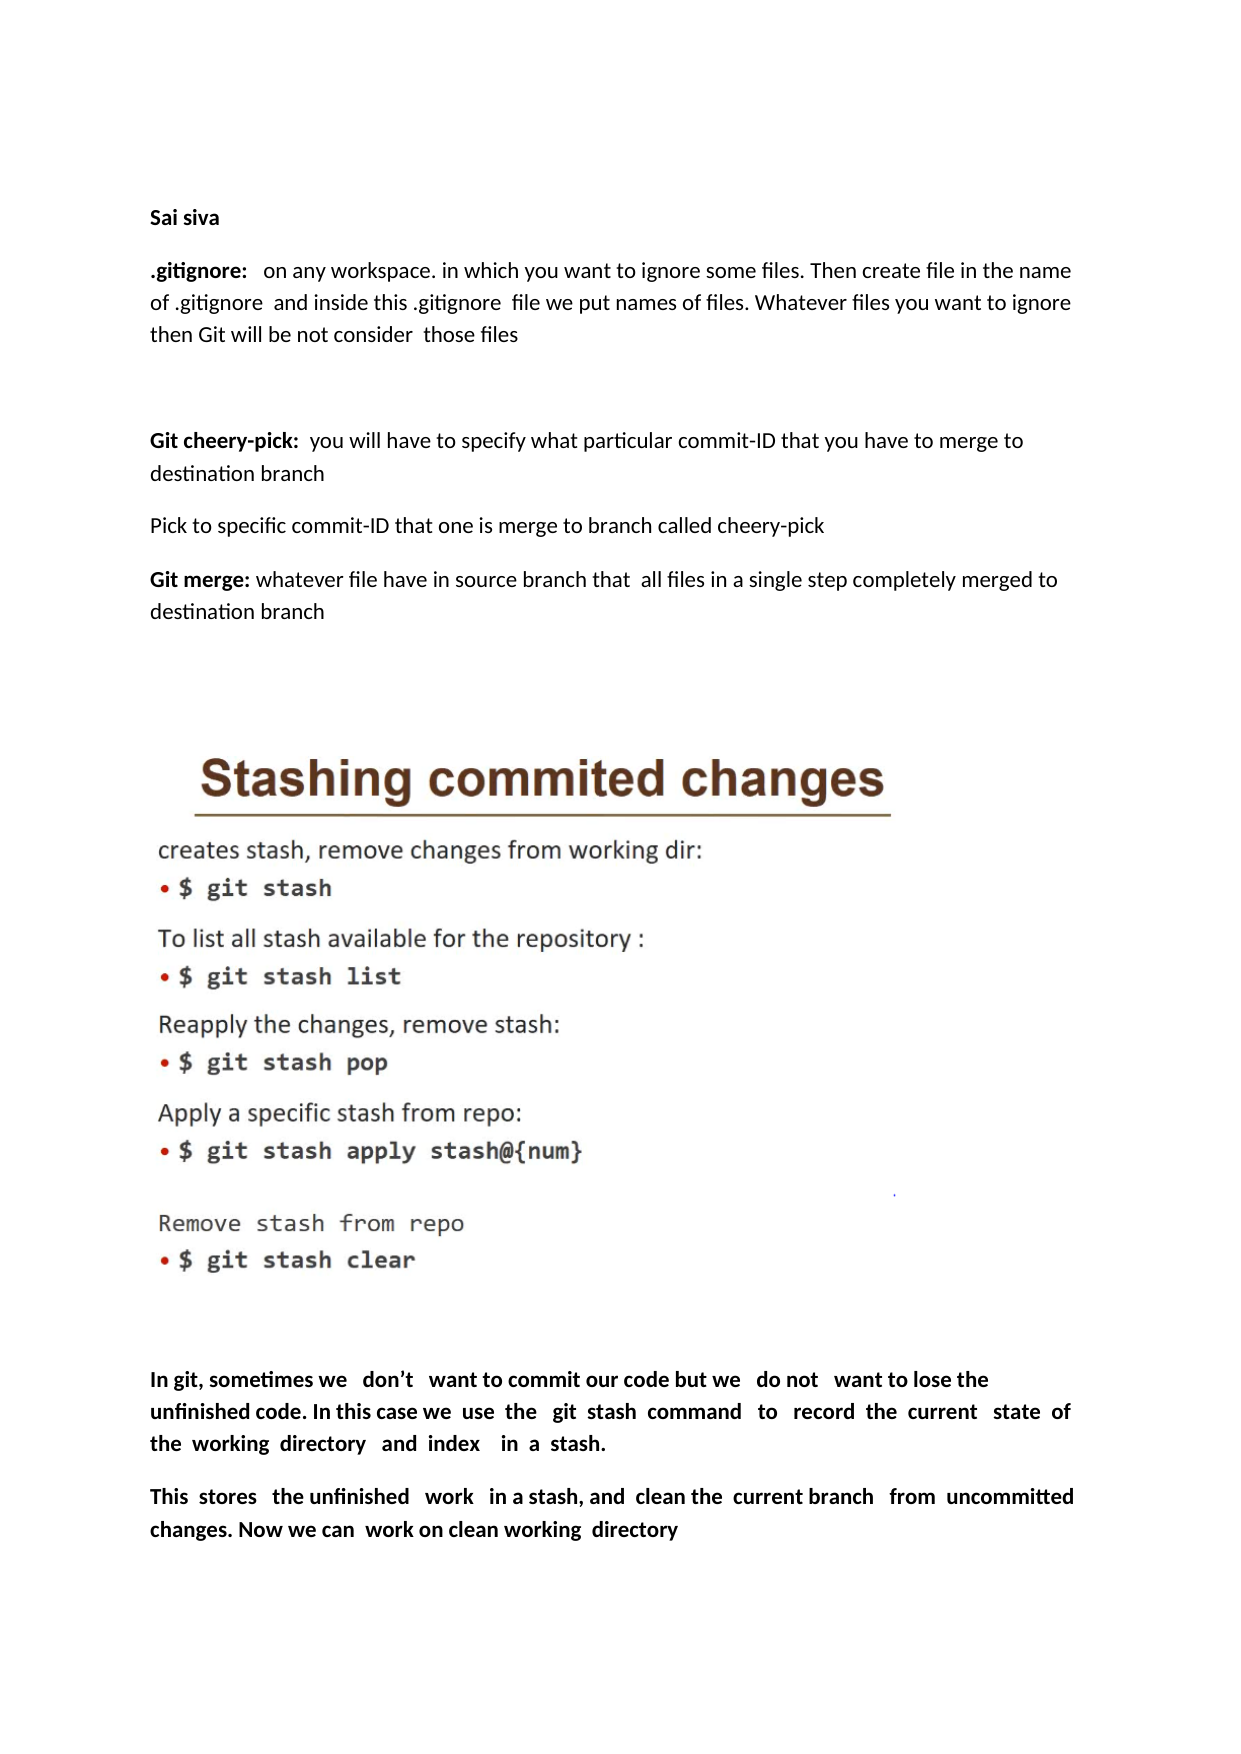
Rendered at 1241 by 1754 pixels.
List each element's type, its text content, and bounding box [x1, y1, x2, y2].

text Sai siva [150, 203, 1090, 231]
text In git, sometimes we don’t want to commit our code but we do not want to lose the unfinished code. In this case we use the git stash command to record the current state of the working directory and index in a stash. [150, 1365, 1090, 1457]
text Pick to specific commit-ID that one is merge to branch called cheery-pick [150, 512, 1090, 540]
text Git merge: whatever file have in source branch that all files in a single step completely merged to destination branch [150, 565, 1090, 625]
text Git cheery-pick: you will have to specify what particular commit-ID that you have to merge to destination branch [150, 426, 1090, 487]
picture [150, 756, 896, 1289]
text .gitignore: on any workspace. in which you want to ignore some files. Then create file in the name of .gitignore and inside this .gitignore file we put names of files. Whatever files you want to ignore then Git will be not consider those files [150, 256, 1090, 348]
text This stores the unfinished work in a stash, and clean the current branch from uncommitted changes. Now we can work on clean working directory [150, 1482, 1090, 1543]
